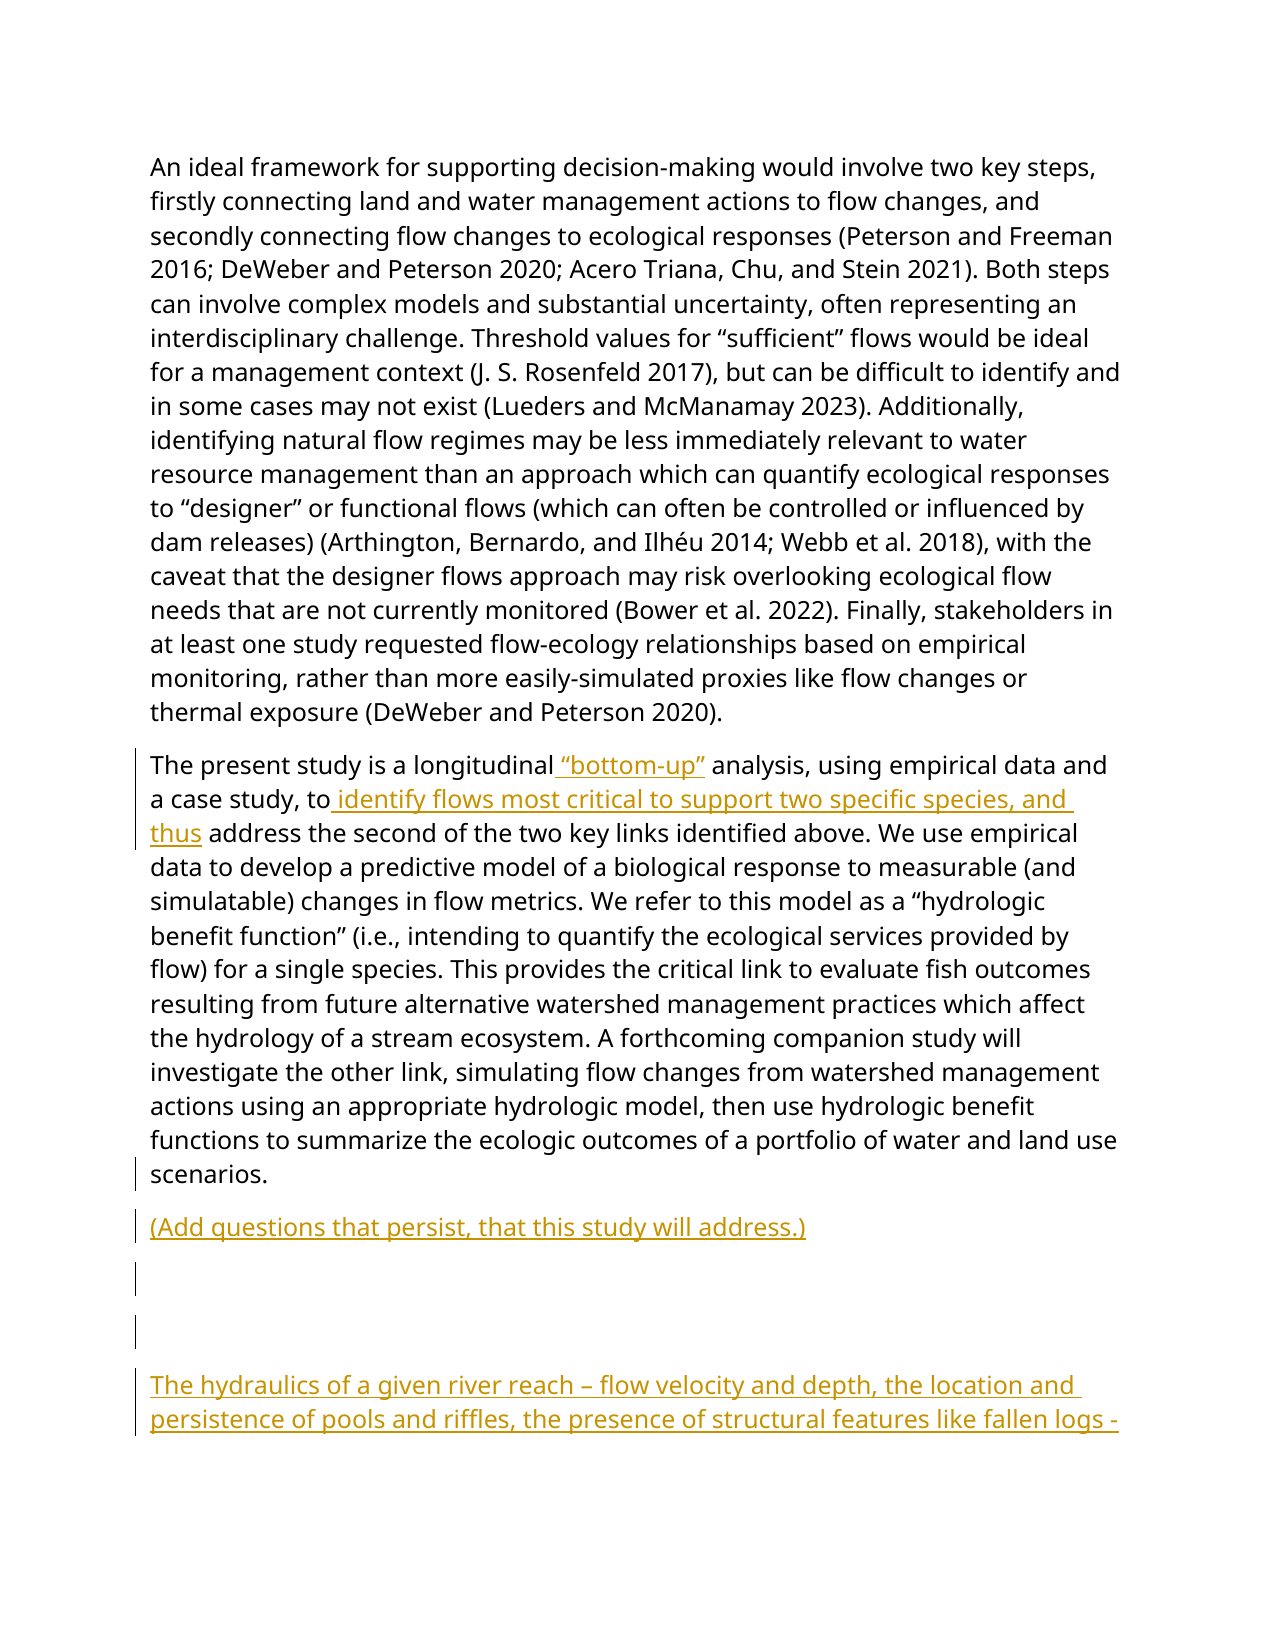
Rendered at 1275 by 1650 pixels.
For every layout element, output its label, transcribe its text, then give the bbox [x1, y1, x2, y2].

text The present study is a longitudinal analysis, using empirical data and a case study, to address the second of the two key links identified above. We use empirical data to develop a predictive model of a biological response to measurable (and simulatable) changes in flow metrics. We refer to this model as a “hydrologic benefit function” (i.e., intending to quantify the ecological services provided by flow) for a single species. This provides the critical link to evaluate fish outcomes resulting from future alternative watershed management practices which affect the hydrology of a stream ecosystem. A forthcoming companion study will investigate the other link, simulating flow changes from watershed management actions using an appropriate hydrologic model, then use hydrologic benefit functions to summarize the ecologic outcomes of a portfolio of water and land use scenarios. [150, 748, 1125, 1191]
text An ideal framework for supporting decision-making would involve two key steps, firstly connecting land and water management actions to flow changes, and secondly connecting flow changes to ecological responses (Peterson and Freeman 2016; DeWeber and Peterson 2020; Acero Triana, Chu, and Stein 2021). Both steps can involve complex models and substantial uncertainty, often representing an interdisciplinary challenge. Threshold values for “sufficient” flows would be ideal for a management context (J. S. Rosenfeld 2017), but can be difficult to identify and in some cases may not exist (Lueders and McManamay 2023). Additionally, identifying natural flow regimes may be less immediately relevant to water resource management than an approach which can quantify ecological responses to “designer” or functional flows (which can often be controlled or influenced by dam releases) (Arthington, Bernardo, and Ilhéu 2014; Webb et al. 2018), with the caveat that the designer flows approach may risk overlooking ecological flow needs that are not currently monitored (Bower et al. 2022). Finally, stakeholders in at least one study requested flow-ecology relationships based on empirical monitoring, rather than more easily-simulated proxies like flow changes or thermal exposure (DeWeber and Peterson 2020). [150, 150, 1125, 729]
